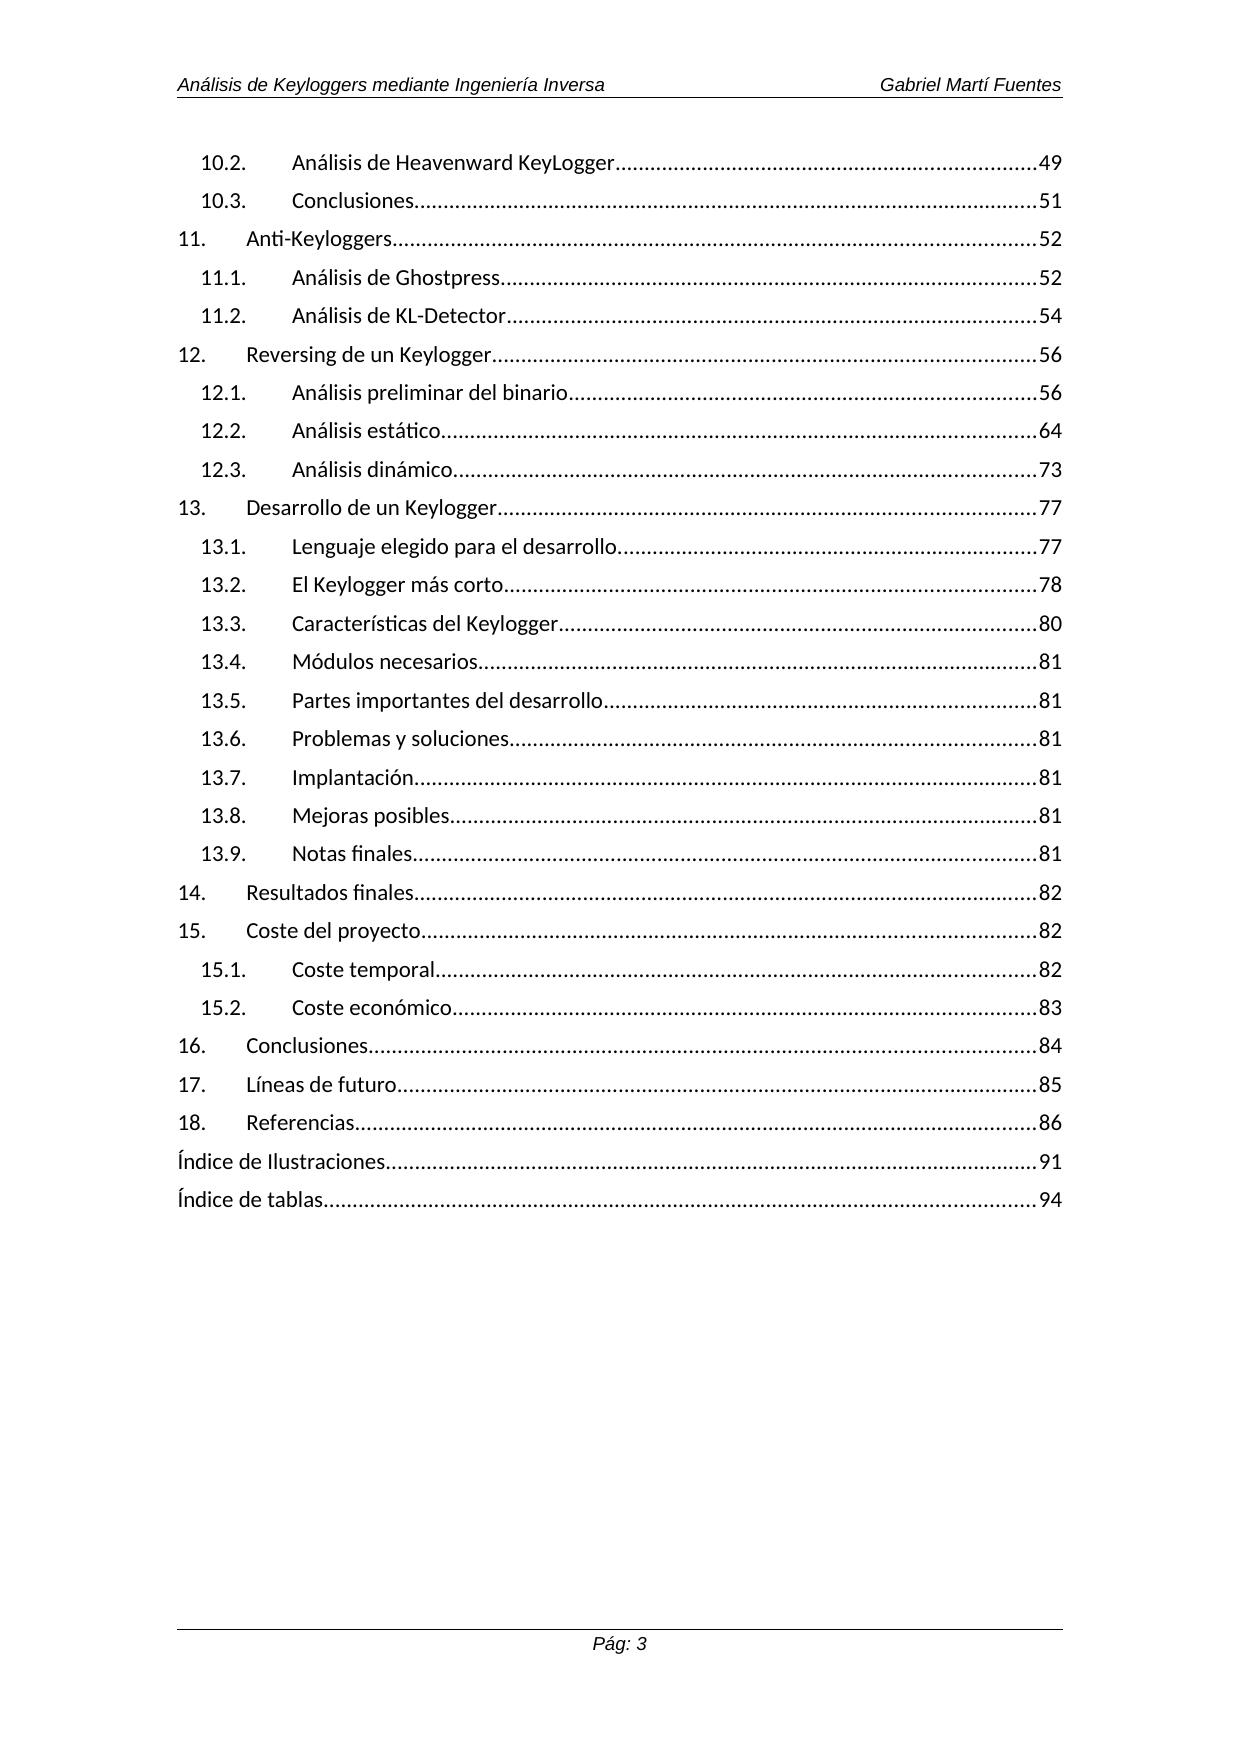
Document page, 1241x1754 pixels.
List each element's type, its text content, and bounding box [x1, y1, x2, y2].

text Índice de Ilustraciones 91 [177, 1147, 1063, 1175]
text 15.2. Coste económico 83 [200, 993, 1063, 1021]
text 10.2. Análisis de Heavenward KeyLogger 49 [200, 148, 1063, 176]
text 14. Resultados finales 82 [177, 878, 1063, 906]
text 13.1. Lenguaje elegido para el desarrollo. 77 [200, 532, 1063, 560]
text 18. Referencias 86 [177, 1108, 1063, 1137]
text 12. Reversing de un Keylogger 56 [177, 340, 1063, 368]
text 13.3. Características del Keylogger 80 [200, 609, 1063, 637]
text 12.3. Análisis dinámico 73 [200, 455, 1063, 483]
text 13.5. Partes importantes del desarrollo 81 [200, 686, 1063, 714]
text 15. Coste del proyecto 82 [177, 916, 1063, 944]
text 11.2. Análisis de KL-Detector 54 [200, 301, 1063, 329]
text 11.1. Análisis de Ghostpress 52 [200, 263, 1063, 291]
text 13.2. El Keylogger más corto 78 [200, 570, 1063, 598]
text 13.8. Mejoras posibles 81 [200, 801, 1063, 829]
text 13.4. Módulos necesarios 81 [200, 647, 1063, 675]
text 13.7. Implantación 81 [200, 763, 1063, 791]
text 10.3. Conclusiones 51 [200, 186, 1063, 214]
text 13.6. Problemas y soluciones 81 [200, 724, 1063, 752]
text 16. Conclusiones 84 [177, 1032, 1063, 1060]
text 17. Líneas de futuro 85 [177, 1070, 1063, 1098]
text 12.2. Análisis estático 64 [200, 417, 1063, 445]
text 13.9. Notas finales 81 [200, 839, 1063, 867]
text 13. Desarrollo de un Keylogger 77 [177, 493, 1063, 522]
text Índice de tablas 94 [177, 1185, 1063, 1213]
text 15.1. Coste temporal 82 [200, 955, 1063, 983]
text 12.1. Análisis preliminar del binario 56 [200, 378, 1063, 406]
text 11. Anti-Keyloggers 52 [177, 224, 1063, 252]
